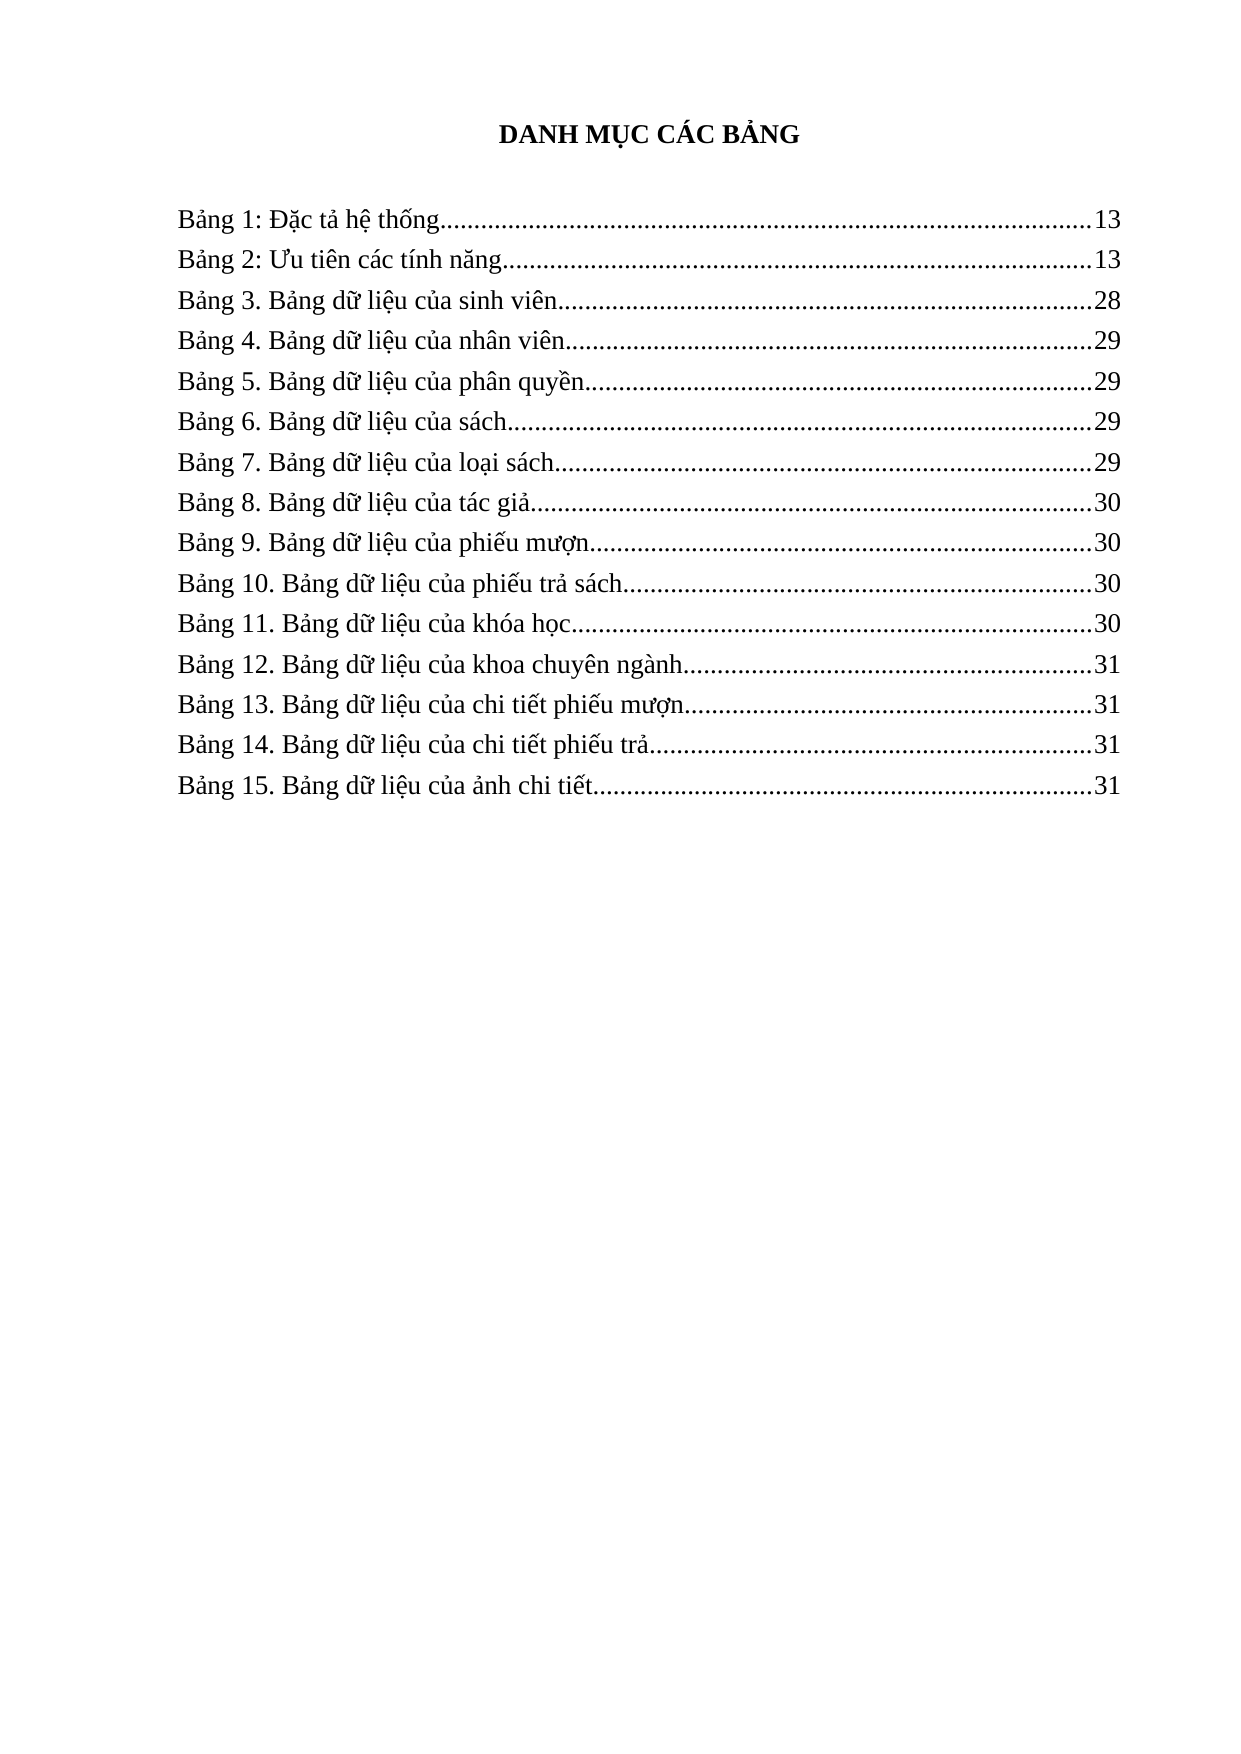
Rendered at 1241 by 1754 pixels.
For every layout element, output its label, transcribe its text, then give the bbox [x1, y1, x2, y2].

text Bảng 1: Đặc tả hệ thống 13 [177, 203, 1122, 234]
text Bảng 9. Bảng dữ liệu của phiếu mượn 30 [177, 527, 1122, 558]
text Bảng 13. Bảng dữ liệu của chi tiết phiếu mượn 31 [177, 688, 1122, 719]
text Bảng 8. Bảng dữ liệu của tác giả 30 [177, 486, 1122, 517]
text Bảng 5. Bảng dữ liệu của phân quyền 29 [177, 365, 1122, 396]
text Bảng 15. Bảng dữ liệu của ảnh chi tiết 31 [177, 769, 1122, 800]
text Bảng 10. Bảng dữ liệu của phiếu trả sách 30 [177, 567, 1122, 598]
text Bảng 12. Bảng dữ liệu của khoa chuyên ngành 31 [177, 648, 1122, 679]
text Bảng 6. Bảng dữ liệu của sách 29 [177, 405, 1122, 436]
text Bảng 14. Bảng dữ liệu của chi tiết phiếu trả 31 [177, 729, 1122, 760]
text Bảng 7. Bảng dữ liệu của loại sách 29 [177, 446, 1122, 477]
text Bảng 4. Bảng dữ liệu của nhân viên 29 [177, 324, 1122, 356]
subtitle DANH MỤC CÁC BẢNG [177, 118, 1122, 149]
text Bảng 11. Bảng dữ liệu của khóa học 30 [177, 607, 1122, 638]
text Bảng 3. Bảng dữ liệu của sinh viên 28 [177, 284, 1122, 315]
text Bảng 2: Ưu tiên các tính năng 13 [177, 244, 1122, 275]
